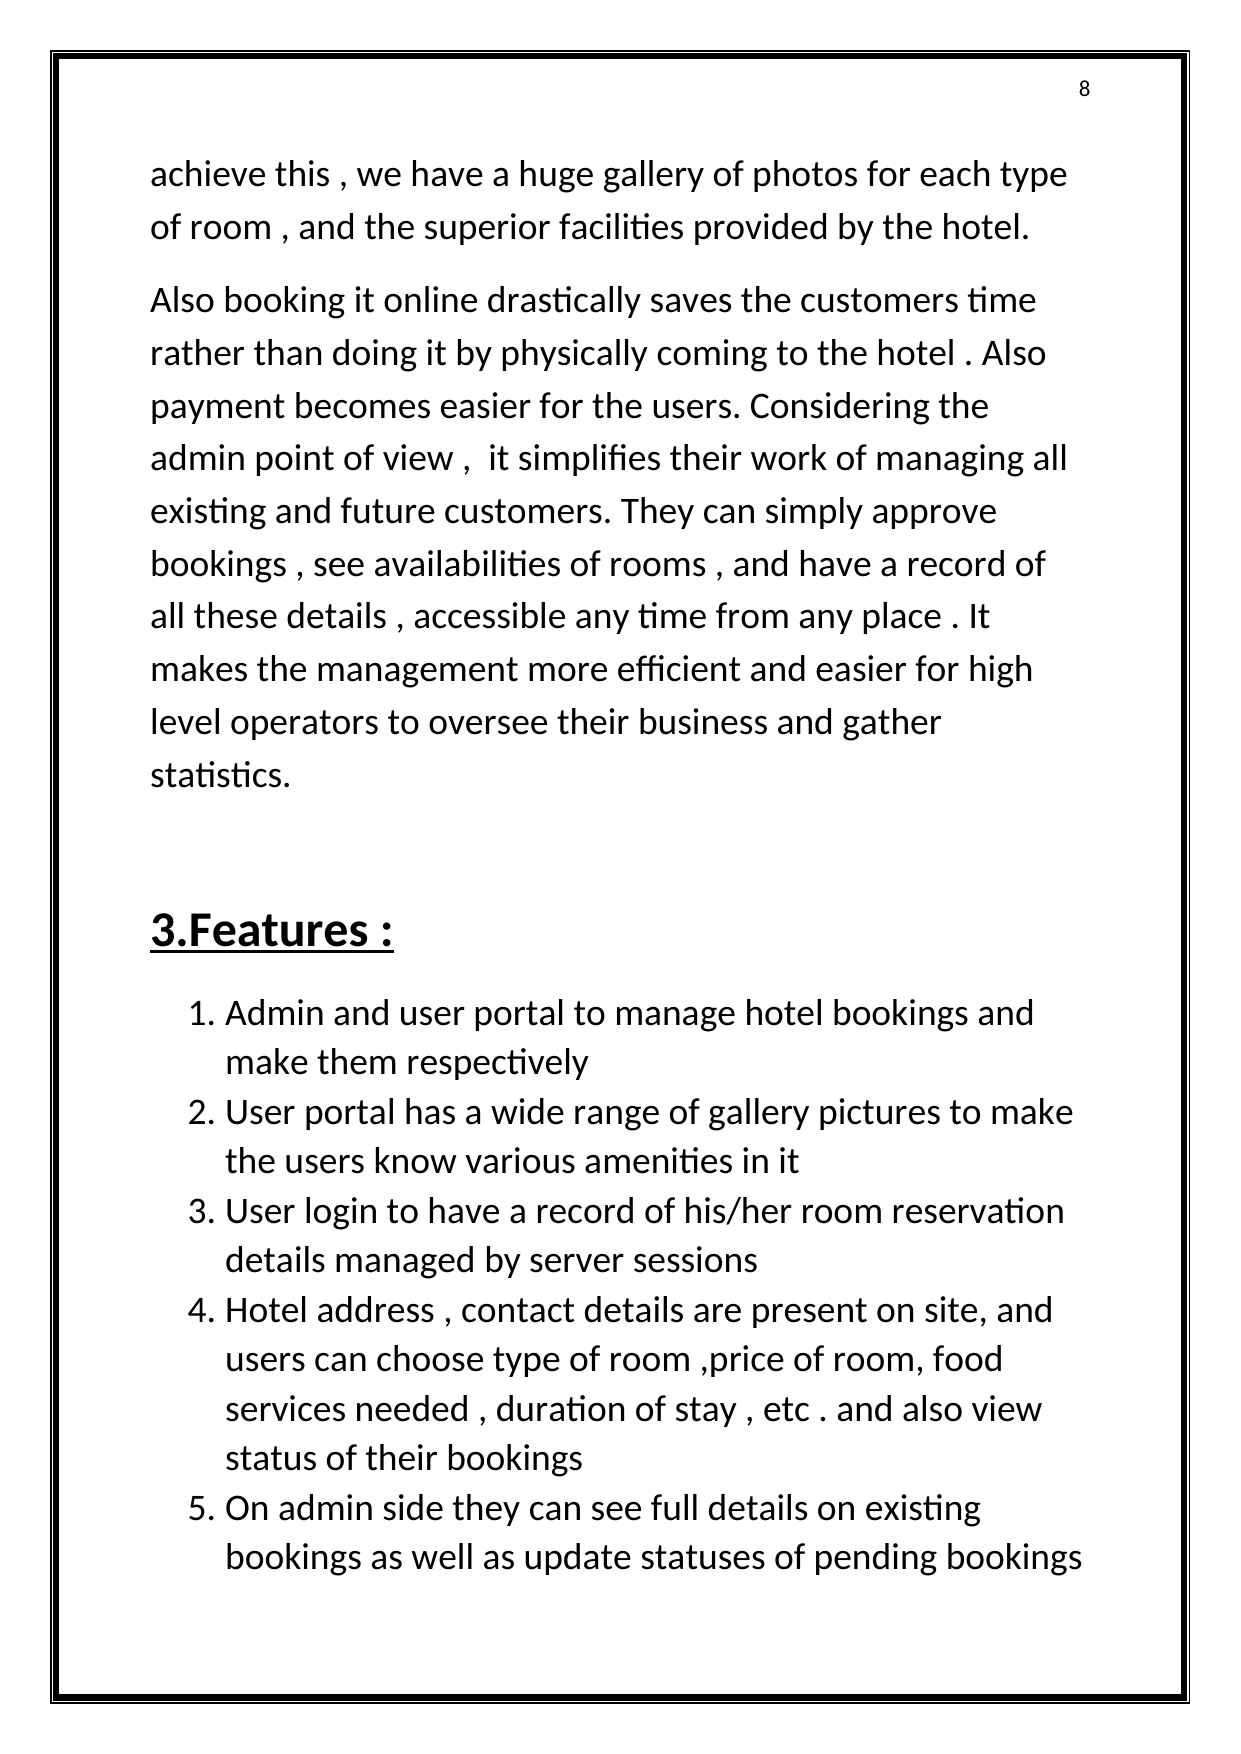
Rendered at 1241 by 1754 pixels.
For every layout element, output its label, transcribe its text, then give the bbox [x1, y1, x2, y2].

text Also booking it online drastically saves the customers time rather than doing it by physically coming to the hotel . Also payment becomes easier for the users. Considering the admin point of view , it simplifies their work of managing all existing and future customers. They can simply approve bookings , see availabilities of rooms , and have a record of all these details , accessible any time from any place . It makes the management more efficient and easier for high level operators to oversee their business and gather statistics. [150, 276, 1090, 796]
list User portal has a wide range of gallery pictures to make the users know various amenities in it [187, 1088, 1090, 1183]
list User login to have a record of his/her room reservation details managed by server sessions [187, 1187, 1090, 1282]
text 3.Features : [150, 898, 1090, 959]
list Admin and user portal to manage hotel bookings and make them respectively [187, 989, 1090, 1084]
list Hotel address , contact details are present on site, and users can choose type of room ,price of room, food services needed , duration of stay , etc . and also view status of their bookings [187, 1286, 1090, 1480]
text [150, 150, 1090, 248]
list On admin side they can see full details on existing bookings as well as update statuses of pending bookings [187, 1483, 1090, 1579]
